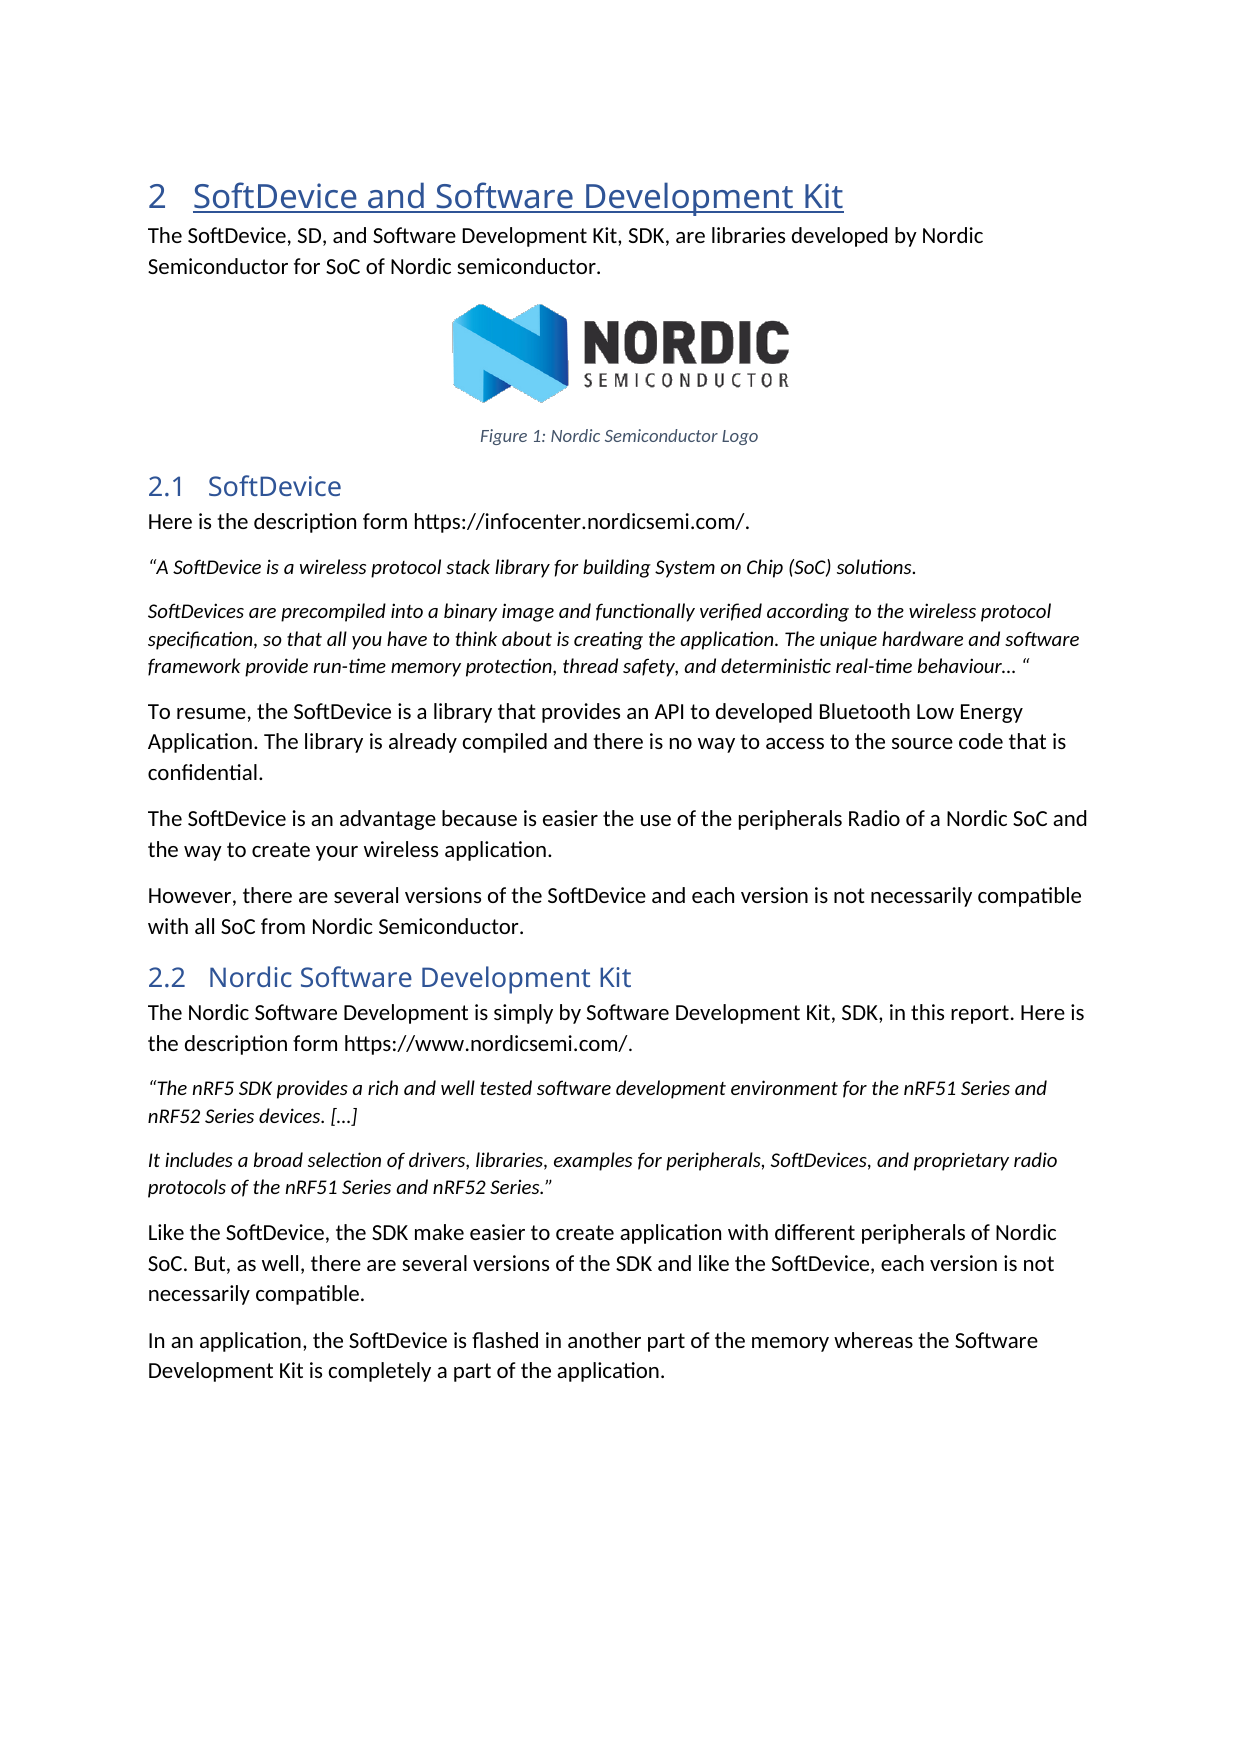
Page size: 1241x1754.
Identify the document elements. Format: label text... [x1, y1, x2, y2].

text To resume, the SoftDevice is a library that provides an API to developed Bluetooth Low Energy Application. The library is already compiled and there is no way to access to the source code that is confidential. [148, 697, 1093, 786]
text However, there are several versions of the SoftDevice and each version is not necessarily compatible with all SoC from Nordic Semiconductor. [148, 882, 1093, 940]
picture [451, 298, 790, 406]
text The Nordic Software Development is simply by Software Development Kit, SDK, in this report. Here is the description form https://www.nordicsemi.com/. [148, 998, 1093, 1057]
text Here is the description form https://infocenter.nordicsemi.com/. [148, 507, 1093, 536]
subtitle Nordic Software Development Kit [148, 959, 1093, 996]
text In an application, the SoftDevice is flashed in another part of the memory whereas the Software Development Kit is completely a part of the application. [148, 1326, 1093, 1384]
text “A SoftDevice is a wireless protocol stack library for building System on Chip (SoC) solutions. [148, 554, 1093, 580]
text Figure 1: Nordic Semiconductor Logo [148, 424, 1093, 447]
text SoftDevices are precompiled into a binary image and functionally verified according to the wireless protocol specification, so that all you have to think about is creating the application. The unique hardware and software framework provide run-time memory protection, thread safety, and deterministic real-time behaviour… “ [148, 598, 1093, 679]
text Like the SoftDevice, the SDK make easier to create application with different peripherals of Nordic SoC. But, as well, there are several versions of the SDK and like the SoftDevice, each version is not necessarily compatible. [148, 1218, 1093, 1307]
text “The nRF5 SDK provides a rich and well tested software development environment for the nRF51 Series and nRF52 Series devices. […] [148, 1076, 1093, 1128]
subtitle SoftDevice [148, 468, 1093, 504]
subtitle SoftDevice and Software Development Kit [148, 173, 1093, 218]
text It includes a broad selection of drivers, libraries, examples for peripherals, SoftDevices, and proprietary radio protocols of the nRF51 Series and nRF52 Series.” [148, 1147, 1093, 1200]
text The SoftDevice, SD, and Software Development Kit, SDK, are libraries developed by Nordic Semiconductor for SoC of Nordic semiconductor. [148, 222, 1093, 280]
text The SoftDevice is an advantage because is easier the use of the peripherals Radio of a Nordic SoC and the way to create your wireless application. [148, 804, 1093, 863]
